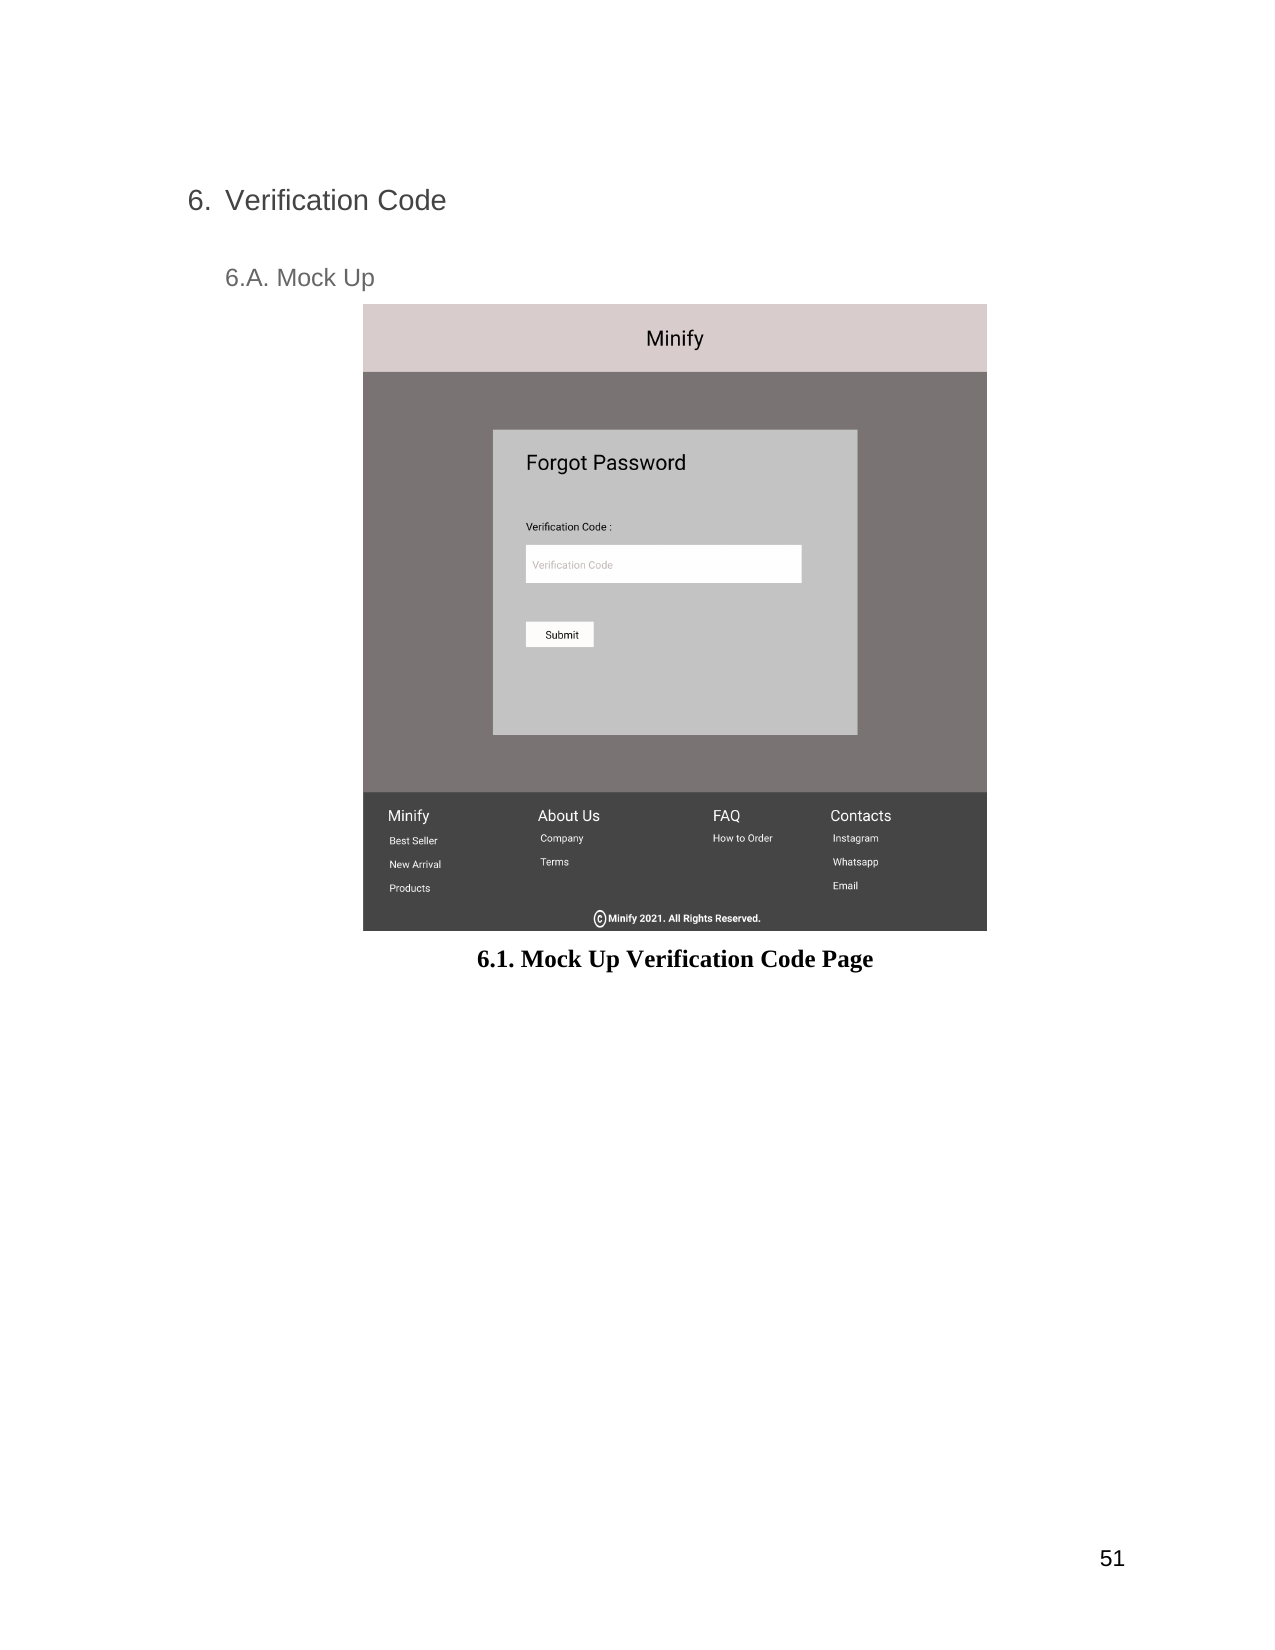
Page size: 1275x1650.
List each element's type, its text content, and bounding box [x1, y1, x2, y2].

subtitle Verification Code [187, 183, 1125, 217]
subtitle 6.A. Mock Up [150, 263, 1125, 292]
text 6.1. Mock Up Verification Code Page [225, 944, 1125, 973]
picture [363, 304, 987, 931]
